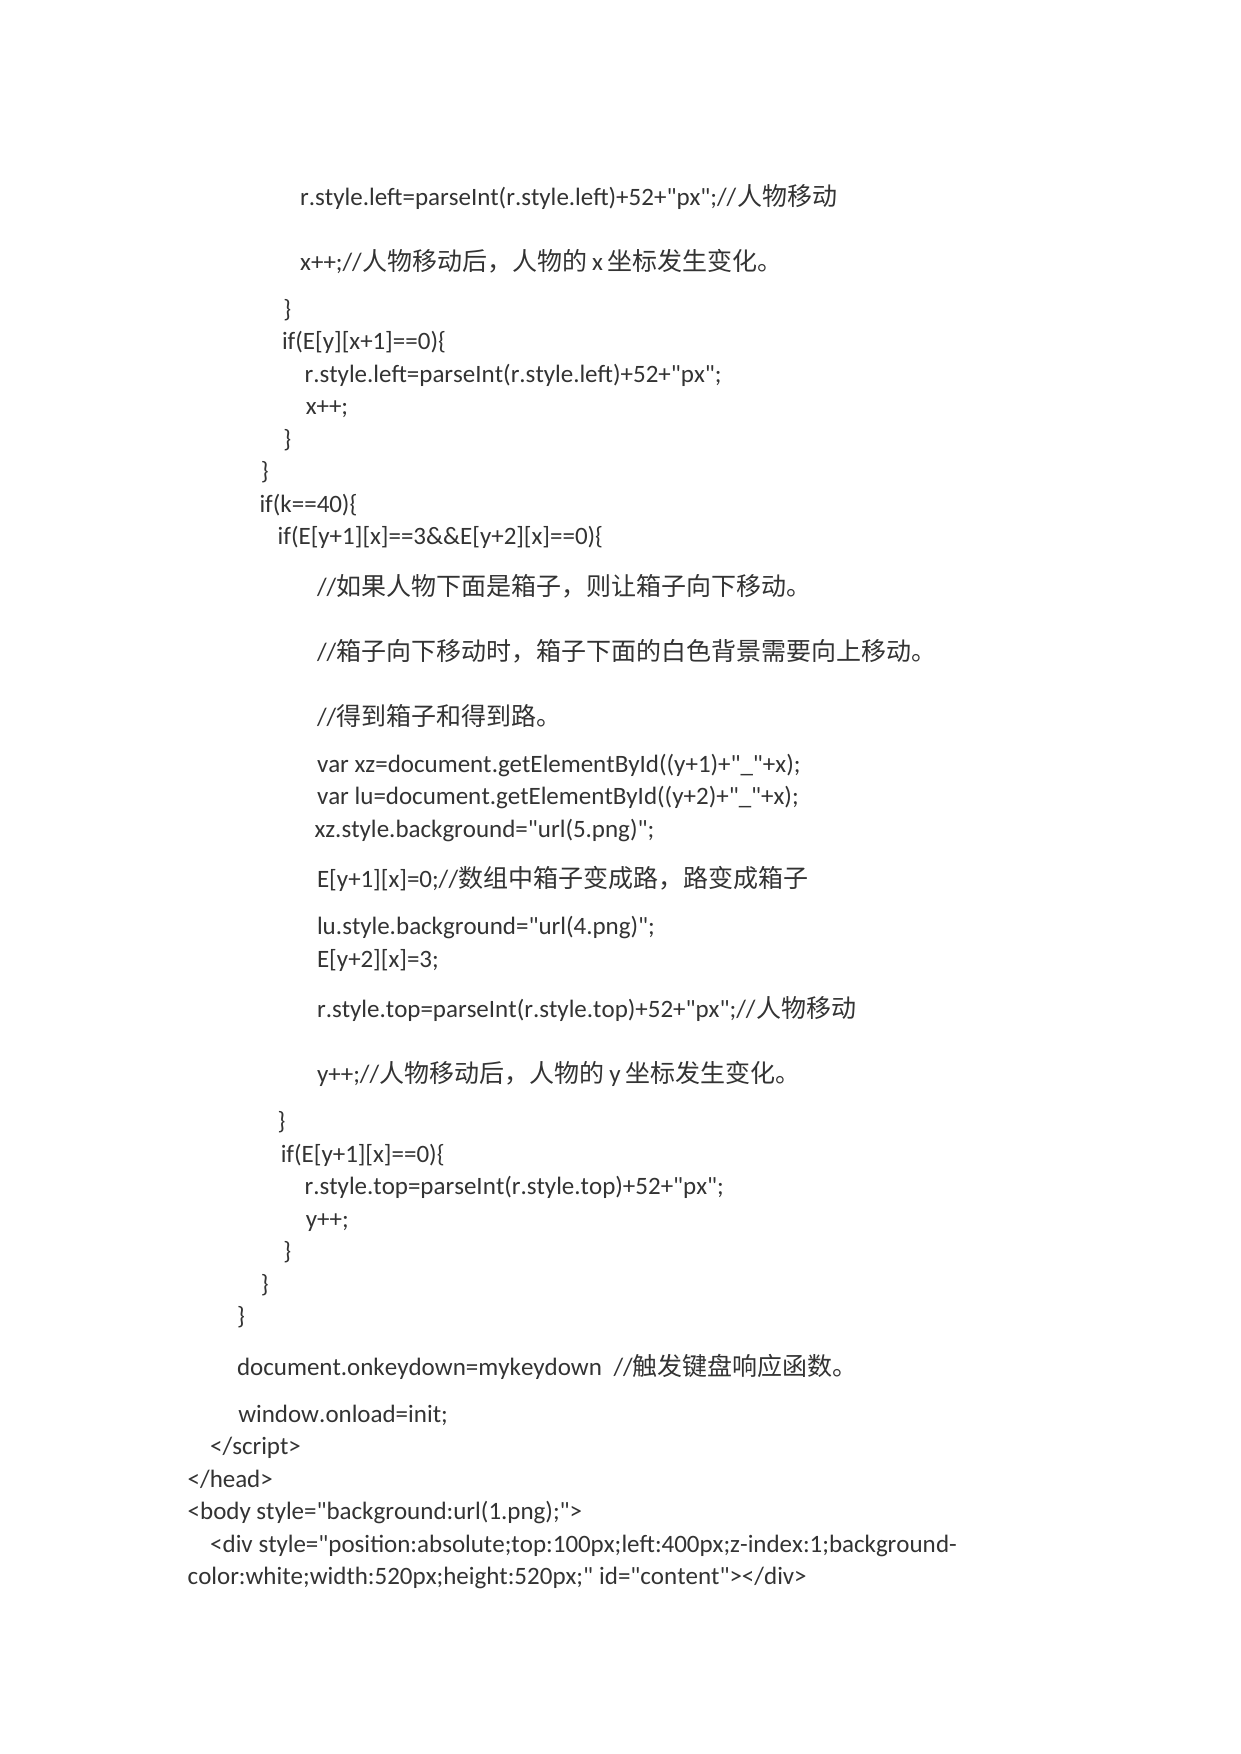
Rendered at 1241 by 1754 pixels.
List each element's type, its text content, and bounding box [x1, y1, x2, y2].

text } [187, 454, 1053, 487]
text } [187, 1234, 1053, 1267]
text y++; [187, 1202, 1053, 1234]
text r.style.left=parseInt(r.style.left)+52+"px";//人物移动 [187, 162, 1053, 227]
text E[y+1][x]=0;//数组中箱子变成路，路变成箱子 [187, 844, 1053, 909]
text x++;//人物移动后，人物的x坐标发生变化。 [187, 227, 1053, 292]
text if(E[y+1][x]==3&&E[y+2][x]==0){ [187, 519, 1053, 552]
text E[y+2][x]=3; [187, 942, 1053, 974]
text <body style="background:url(1.png);"> [187, 1494, 1053, 1527]
text lu.style.background="url(4.png)"; [187, 909, 1053, 942]
text x++; [187, 389, 1053, 422]
text r.style.left=parseInt(r.style.left)+52+"px"; [187, 357, 1053, 389]
text </script> [187, 1429, 1053, 1462]
text } [187, 1104, 1053, 1137]
text y++;//人物移动后，人物的y坐标发生变化。 [187, 1039, 1053, 1104]
text } [187, 1267, 1053, 1299]
text //得到箱子和得到路。 [187, 682, 1053, 747]
text //箱子向下移动时，箱子下面的白色背景需要向上移动。 [187, 617, 1053, 682]
text xz.style.background="url(5.png)"; [187, 812, 1053, 844]
text r.style.top=parseInt(r.style.top)+52+"px";//人物移动 [187, 974, 1053, 1039]
text } [187, 422, 1053, 454]
text window.onload=init; [187, 1397, 1053, 1429]
text } [187, 1299, 1053, 1332]
text if(E[y][x+1]==0){ [187, 324, 1053, 357]
text </head> [187, 1462, 1053, 1494]
text document.onkeydown=mykeydown //触发键盘响应函数。 [187, 1332, 1053, 1397]
text r.style.top=parseInt(r.style.top)+52+"px"; [187, 1169, 1053, 1202]
text var xz=document.getElementById((y+1)+"_"+x); [187, 747, 1053, 779]
text if(E[y+1][x]==0){ [187, 1137, 1053, 1169]
text <div style="position:absolute;top:100px;left:400px;z-index:1;background-color:white;width:520px;height:520px;" id="content"></div> [187, 1527, 1053, 1592]
text //如果人物下面是箱子，则让箱子向下移动。 [187, 552, 1053, 617]
text } [187, 292, 1053, 324]
text var lu=document.getElementById((y+2)+"_"+x); [187, 779, 1053, 812]
text if(k==40){ [187, 487, 1053, 519]
